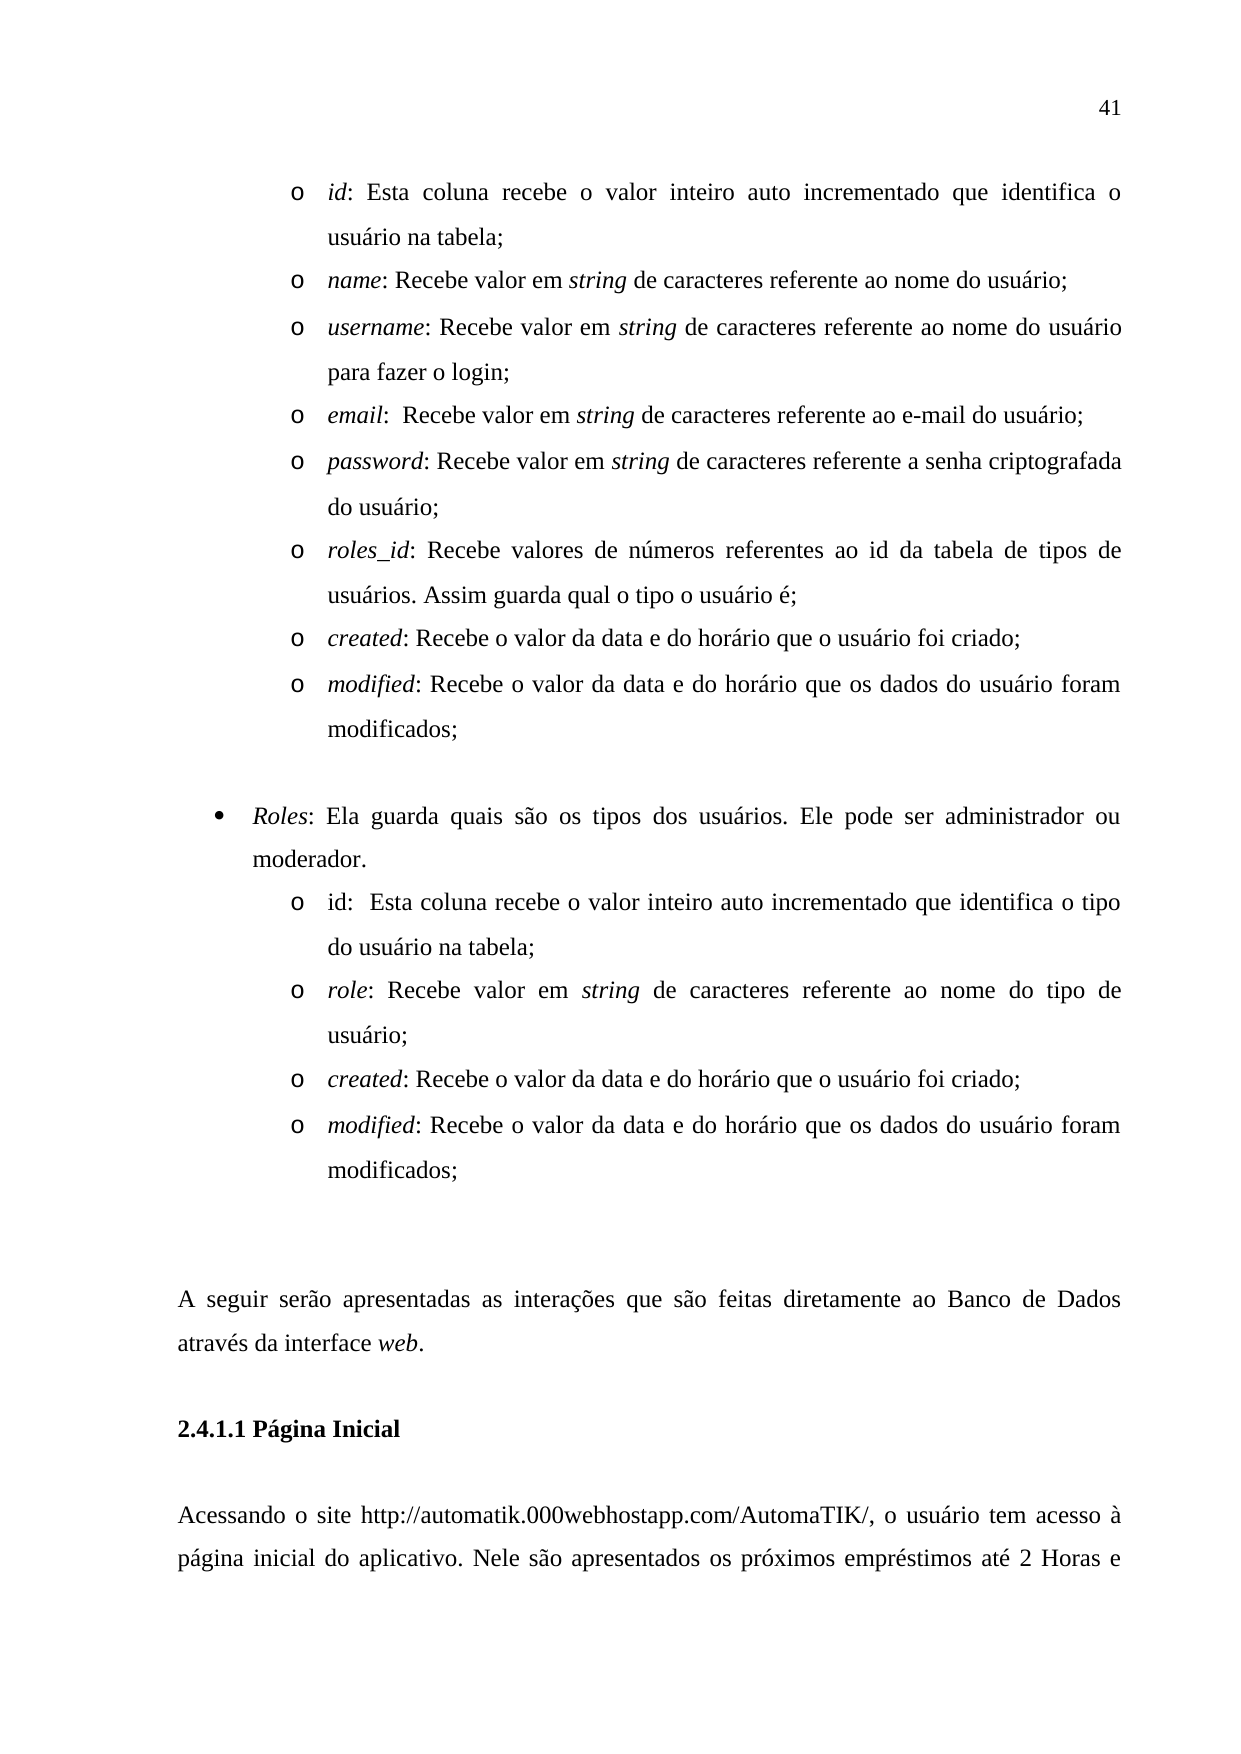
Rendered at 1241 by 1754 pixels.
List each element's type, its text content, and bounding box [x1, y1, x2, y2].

list id: Esta coluna recebe o valor inteiro auto incrementado que identifica o tipo do usuário na tabela; [290, 887, 1122, 961]
list name: Recebe valor em string de caracteres referente ao nome do usuário; [290, 266, 1122, 296]
list password: Recebe valor em string de caracteres referente a senha criptografada do usuário; [290, 446, 1122, 520]
subtitle Página Inicial [177, 1414, 1122, 1443]
list created: Recebe o valor da data e do horário que o usuário foi criado; [290, 623, 1122, 654]
list username: Recebe valor em string de caracteres referente ao nome do usuário para fazer o login; [290, 312, 1122, 386]
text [177, 1500, 1122, 1572]
list modified: Recebe o valor da data e do horário que os dados do usuário foram modificados; [290, 1110, 1122, 1184]
list modified: Recebe o valor da data e do horário que os dados do usuário foram modificados; [290, 669, 1122, 743]
list id: Esta coluna recebe o valor inteiro auto incrementado que identifica o usuário na tabela; [290, 177, 1122, 251]
list email: Recebe valor em string de caracteres referente ao e-mail do usuário; [290, 400, 1122, 431]
list Roles: Ela guarda quais são os tipos dos usuários. Ele pode ser administrador ou moderador. [215, 801, 1122, 873]
list created: Recebe o valor da data e do horário que o usuário foi criado; [290, 1064, 1122, 1094]
list role: Recebe valor em string de caracteres referente ao nome do tipo de usuário; [290, 975, 1122, 1049]
text A seguir serão apresentadas as interações que são feitas diretamente ao Banco de Dados através da interface web. [177, 1284, 1122, 1356]
list roles_id: Recebe valores de números referentes ao id da tabela de tipos de usuários. Assim guarda qual o tipo o usuário é; [290, 535, 1122, 609]
